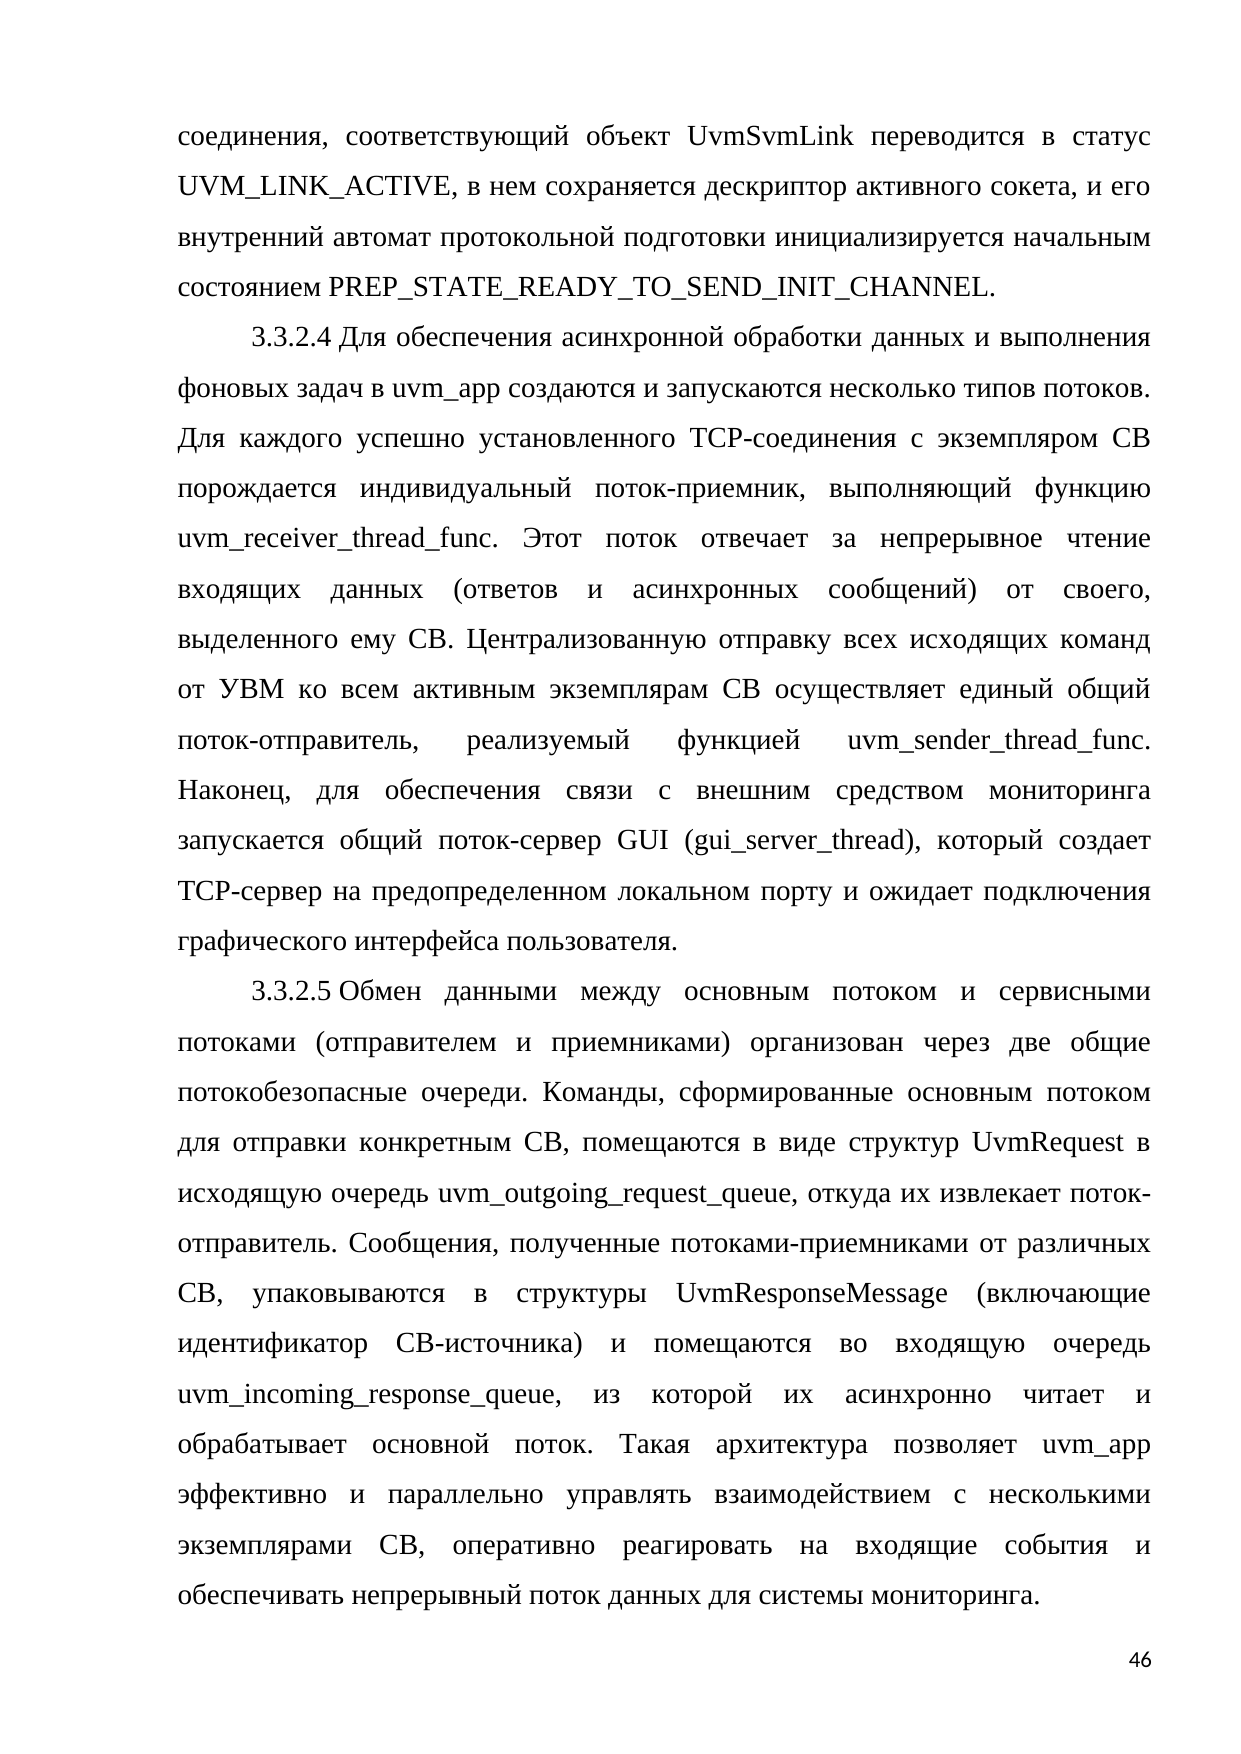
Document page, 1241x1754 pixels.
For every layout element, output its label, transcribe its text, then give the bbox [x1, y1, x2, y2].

text Обмен данными между основным потоком и сервисными потоками (отправителем и приемниками) организован через две общие потокобезопасные очереди. Команды, сформированные основным потоком для отправки конкретным СВ, помещаются в виде структур UvmRequest в исходящую очередь uvm_outgoing_request_queue, откуда их извлекает поток-отправитель. Сообщения, полученные потоками-приемниками от различных СВ, упаковываются в структуры UvmResponseMessage (включающие идентификатор СВ-источника) и помещаются во входящую очередь uvm_incoming_response_queue, из которой их асинхронно читает и обрабатывает основной поток. Такая архитектура позволяет uvm_app эффективно и параллельно управлять взаимодействием с несколькими экземплярами СВ, оперативно реагировать на входящие события и обеспечивать непрерывный поток данных для системы мониторинга. [177, 973, 1152, 1611]
text Для обеспечения асинхронной обработки данных и выполнения фоновых задач в uvm_app создаются и запускаются несколько типов потоков. Для каждого успешно установленного TCP-соединения с экземпляром СВ порождается индивидуальный поток-приемник, выполняющий функцию uvm_receiver_thread_func. Этот поток отвечает за непрерывное чтение входящих данных (ответов и асинхронных сообщений) от своего, выделенного ему СВ. Централизованную отправку всех исходящих команд от УВМ ко всем активным экземплярам СВ осуществляет единый общий поток-отправитель, реализуемый функцией uvm_sender_thread_func. Наконец, для обеспечения связи с внешним средством мониторинга запускается общий поток-сервер GUI (gui_server_thread), который создает TCP-сервер на предопределенном локальном порту и ожидает подключения графического интерфейса пользователя. [177, 319, 1152, 957]
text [177, 118, 1152, 303]
